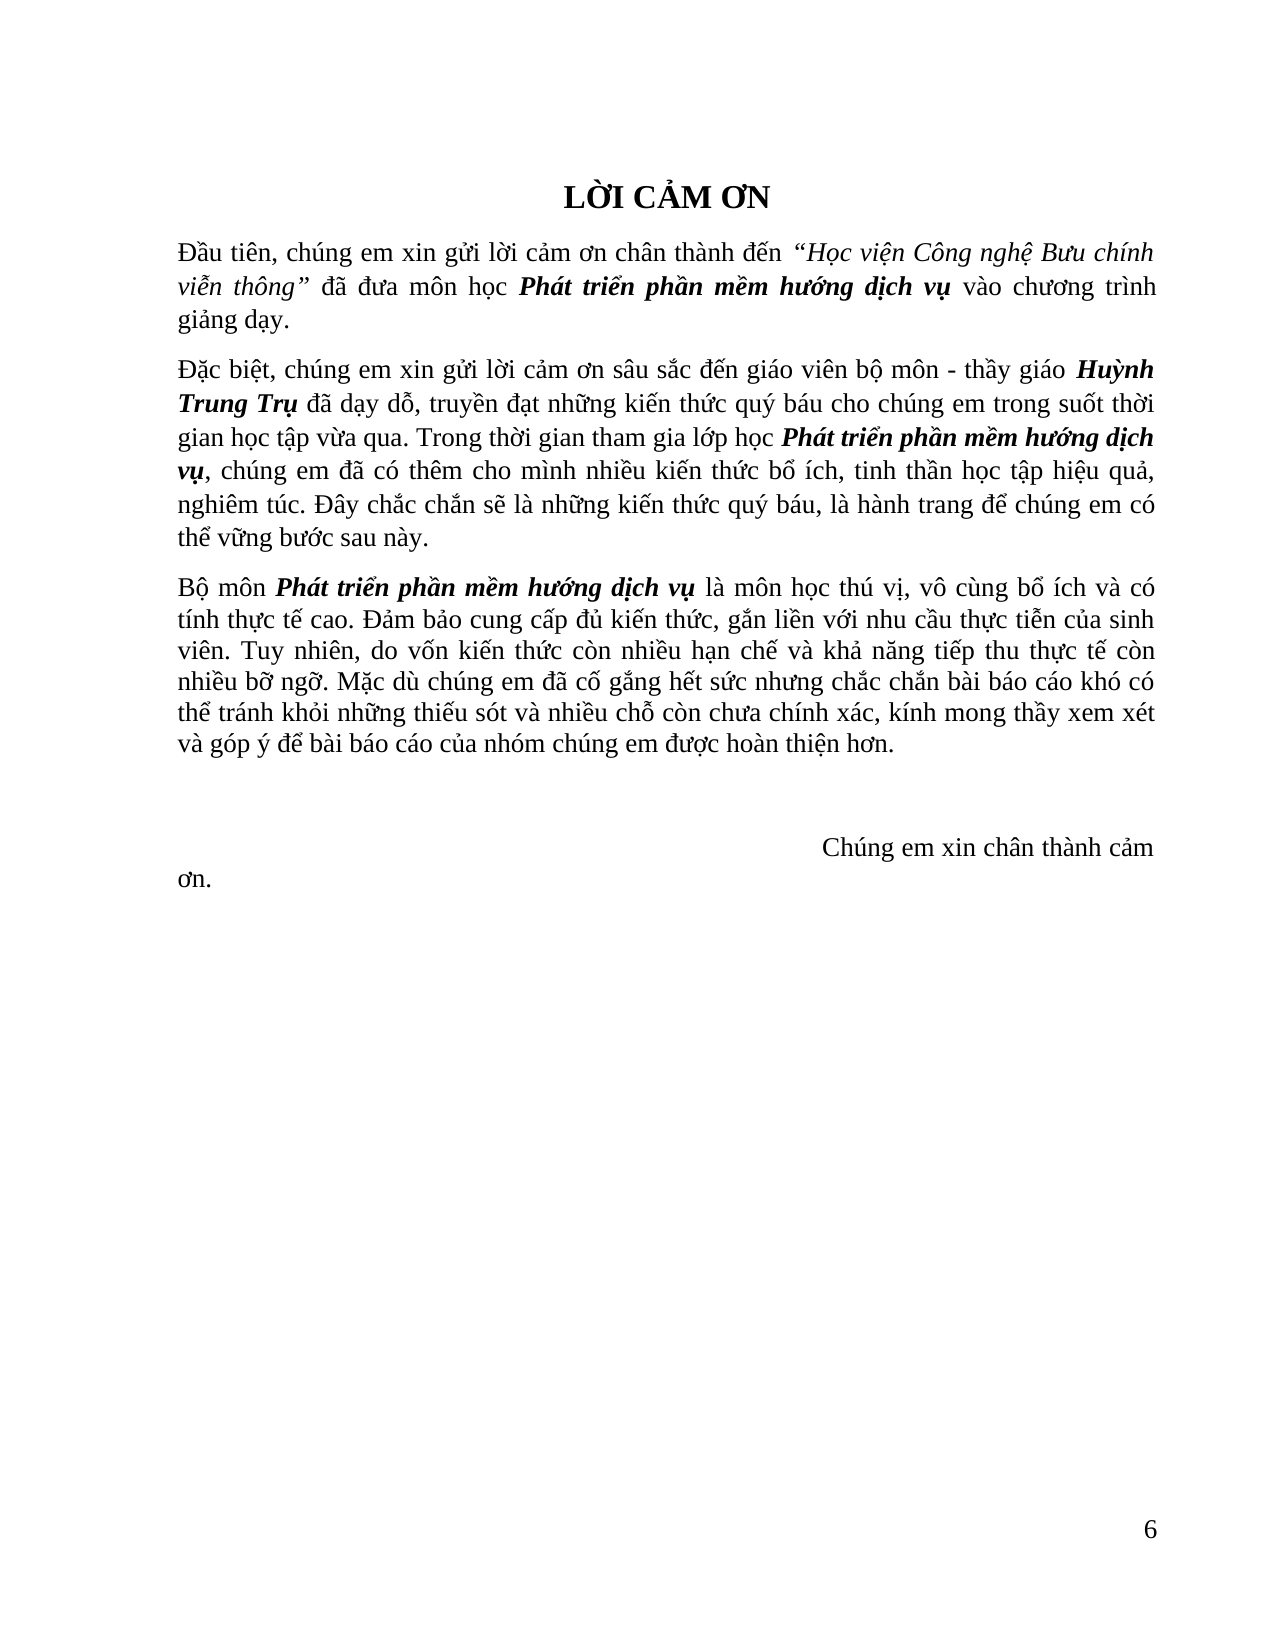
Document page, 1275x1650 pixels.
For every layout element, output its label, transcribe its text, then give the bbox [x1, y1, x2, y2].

text Đầu tiên, chúng em xin gửi lời cảm ơn chân thành đến “Học viện Công nghệ Bưu chính viễn thông” đã đưa môn học Phát triển phần mềm hướng dịch vụ vào chương trình giảng dạy. [177, 236, 1157, 334]
subtitle LỜI CẢM ƠN [177, 177, 1157, 216]
text Đặc biệt, chúng em xin gửi lời cảm ơn sâu sắc đến giáo viên bộ môn - thầy giáo Huỳnh Trung Trụ đã dạy dỗ, truyền đạt những kiến thức quý báu cho chúng em trong suốt thời gian học tập vừa qua. Trong thời gian tham gia lớp học Phát triển phần mềm hướng dịch vụ, chúng em đã có thêm cho mình nhiều kiến thức bổ ích, tinh thần học tập hiệu quả, nghiêm túc. Đây chắc chắn sẽ là những kiến thức quý báu, là hành trang để chúng em có thể vững bước sau này. [177, 354, 1157, 552]
text Chúng em xin chân thành cảm ơn. [177, 831, 1157, 893]
text Bộ môn Phát triển phần mềm hướng dịch vụ là môn học thú vị, vô cùng bổ ích và có tính thực tế cao. Đảm bảo cung cấp đủ kiến thức, gắn liền với nhu cầu thực tiễn của sinh viên. Tuy nhiên, do vốn kiến thức còn nhiều hạn chế và khả năng tiếp thu thực tế còn nhiều bỡ ngỡ. Mặc dù chúng em đã cố gắng hết sức nhưng chắc chắn bài báo cáo khó có thể tránh khỏi những thiếu sót và nhiều chỗ còn chưa chính xác, kính mong thầy xem xét và góp ý để bài báo cáo của nhóm chúng em được hoàn thiện hơn. [177, 572, 1157, 758]
